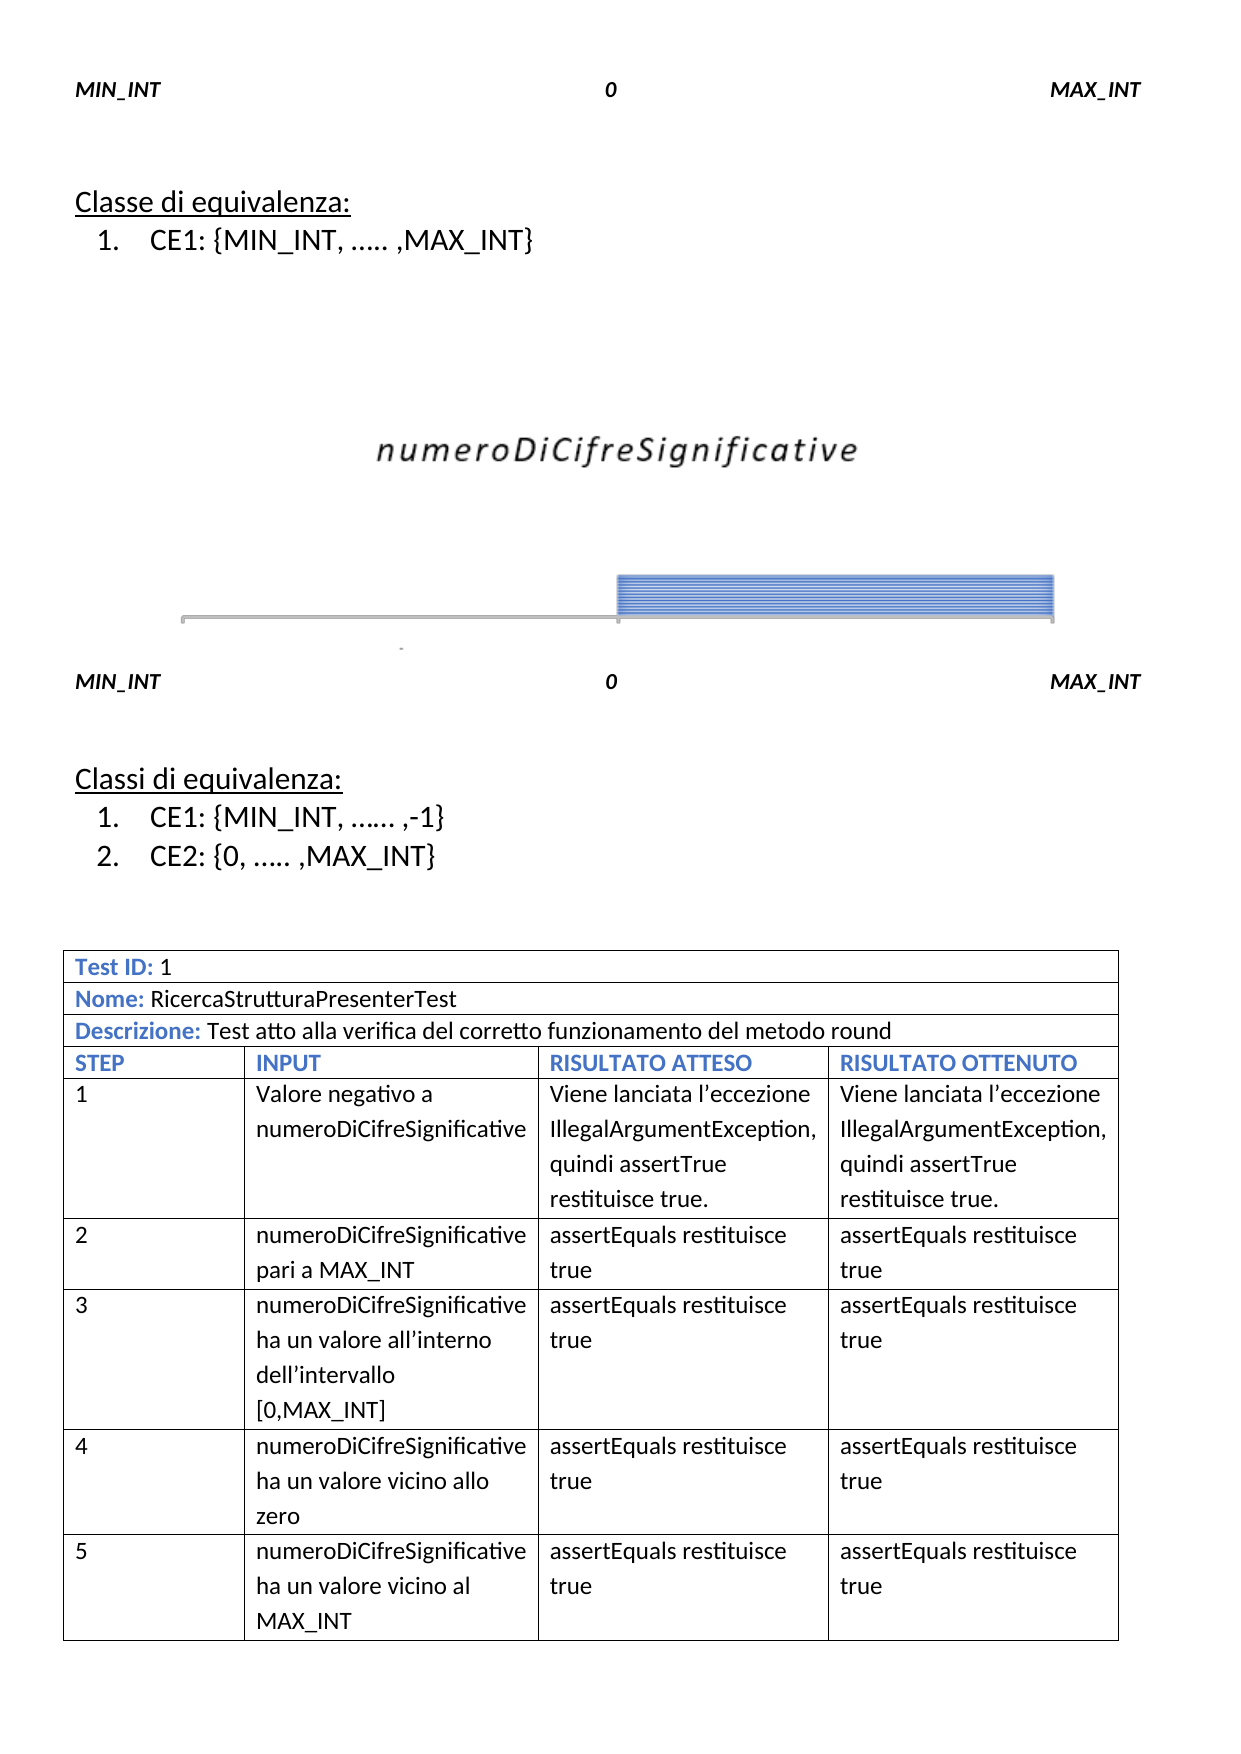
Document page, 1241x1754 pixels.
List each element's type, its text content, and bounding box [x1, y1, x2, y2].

text Classe di equivalenza: 1. CE1: {MIN_INT, ….. ,MAX_INT} [75, 182, 1165, 258]
picture [169, 410, 1070, 667]
table_cell assertEquals restituisce true [539, 1219, 828, 1288]
table_cell assertEquals restituisce true [829, 1535, 1118, 1640]
table_cell numeroDiCifreSignificative ha un valore vicino allo zero [245, 1430, 538, 1534]
table_cell Descrizione: Test atto alla verifica del corretto funzionamento del metodo round [64, 1015, 1118, 1046]
table_cell assertEquals restituisce true [829, 1290, 1118, 1429]
table_cell assertEquals restituisce true [829, 1219, 1118, 1288]
table_cell 2 [64, 1219, 244, 1288]
table_cell numeroDiCifreSignificative pari a MAX_INT [245, 1219, 538, 1288]
table_cell STEP [64, 1047, 244, 1078]
table_cell 5 [64, 1535, 244, 1640]
table_cell assertEquals restituisce true [539, 1290, 828, 1429]
table_cell assertEquals restituisce true [539, 1430, 828, 1534]
text MIN_INT 0 MAX_INT [75, 667, 1165, 695]
table_cell Valore negativo a numeroDiCifreSignificative [245, 1079, 538, 1218]
table_cell numeroDiCifreSignificative ha un valore all’interno dell’intervallo [0,MAX_INT] [245, 1290, 538, 1429]
table_cell Nome: RicercaStrutturaPresenterTest [64, 983, 1118, 1014]
table_cell assertEquals restituisce true [539, 1535, 828, 1640]
table_cell Viene lanciata l’eccezione IllegalArgumentException, quindi assertTrue restituisce true. [539, 1079, 828, 1218]
table_cell 1 [64, 1079, 244, 1218]
table_cell 4 [64, 1430, 244, 1534]
table_cell Viene lanciata l’eccezione IllegalArgumentException, quindi assertTrue restituisce true. [829, 1079, 1118, 1218]
text Classi di equivalenza: 1. CE1: {MIN_INT, …… ,-1} 2. CE2: {0, ….. ,MAX_INT} [75, 759, 1165, 874]
table_cell 3 [64, 1290, 244, 1429]
table_header Test ID: 1 [64, 951, 1118, 982]
table_cell assertEquals restituisce true [829, 1430, 1118, 1534]
table_cell numeroDiCifreSignificative ha un valore vicino al MAX_INT [245, 1535, 538, 1640]
table_cell RISULTATO OTTENUTO [829, 1047, 1118, 1078]
table_cell INPUT [245, 1047, 538, 1078]
table_cell RISULTATO ATTESO [539, 1047, 828, 1078]
text MIN_INT 0 MAX_INT [75, 75, 1165, 129]
